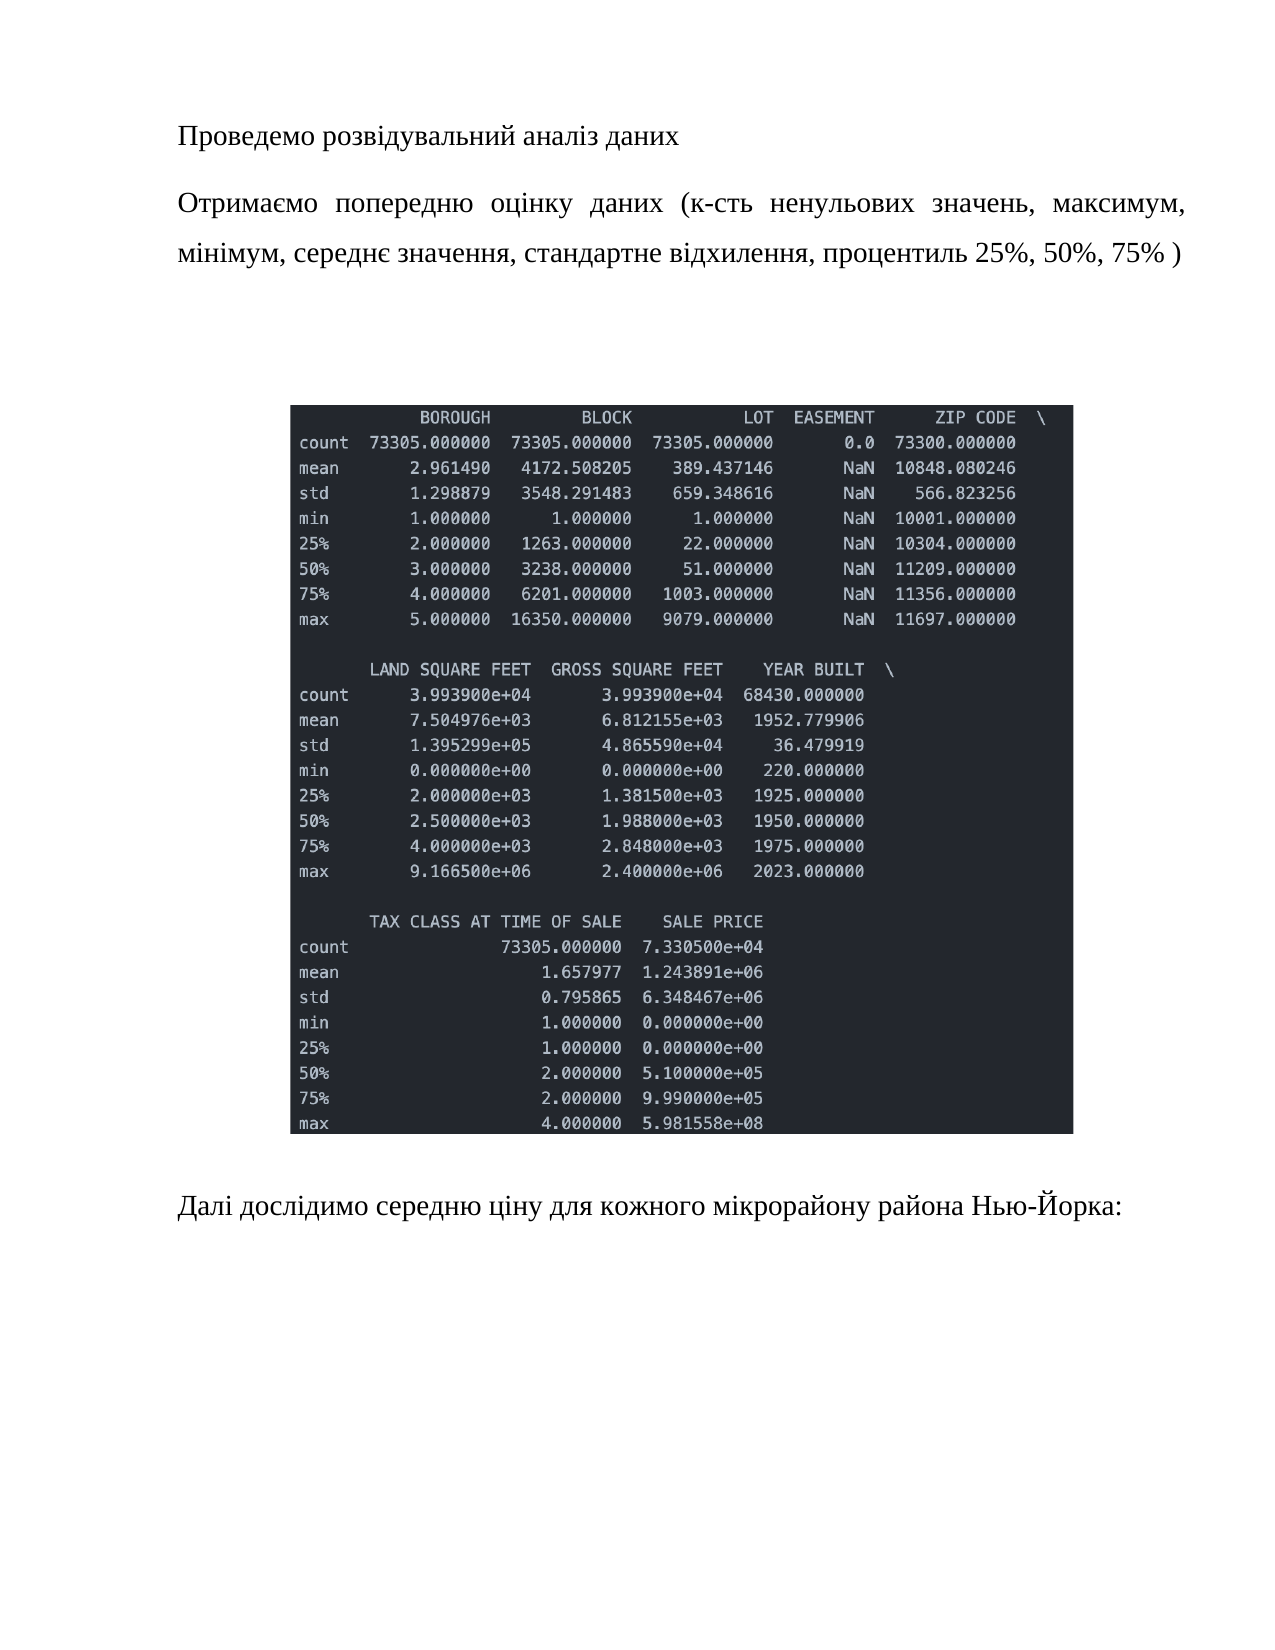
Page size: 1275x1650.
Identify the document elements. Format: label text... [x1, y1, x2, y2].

text Проведемо розвідувальний аналіз даних [177, 118, 1186, 152]
picture [290, 405, 1074, 1134]
text Отримаємо попередню оцінку даних (к-сть ненульових значень, максимум, мінімум, середнє значення, стандартне відхилення, процентиль 25%, 50%, 75% ) [177, 185, 1186, 269]
